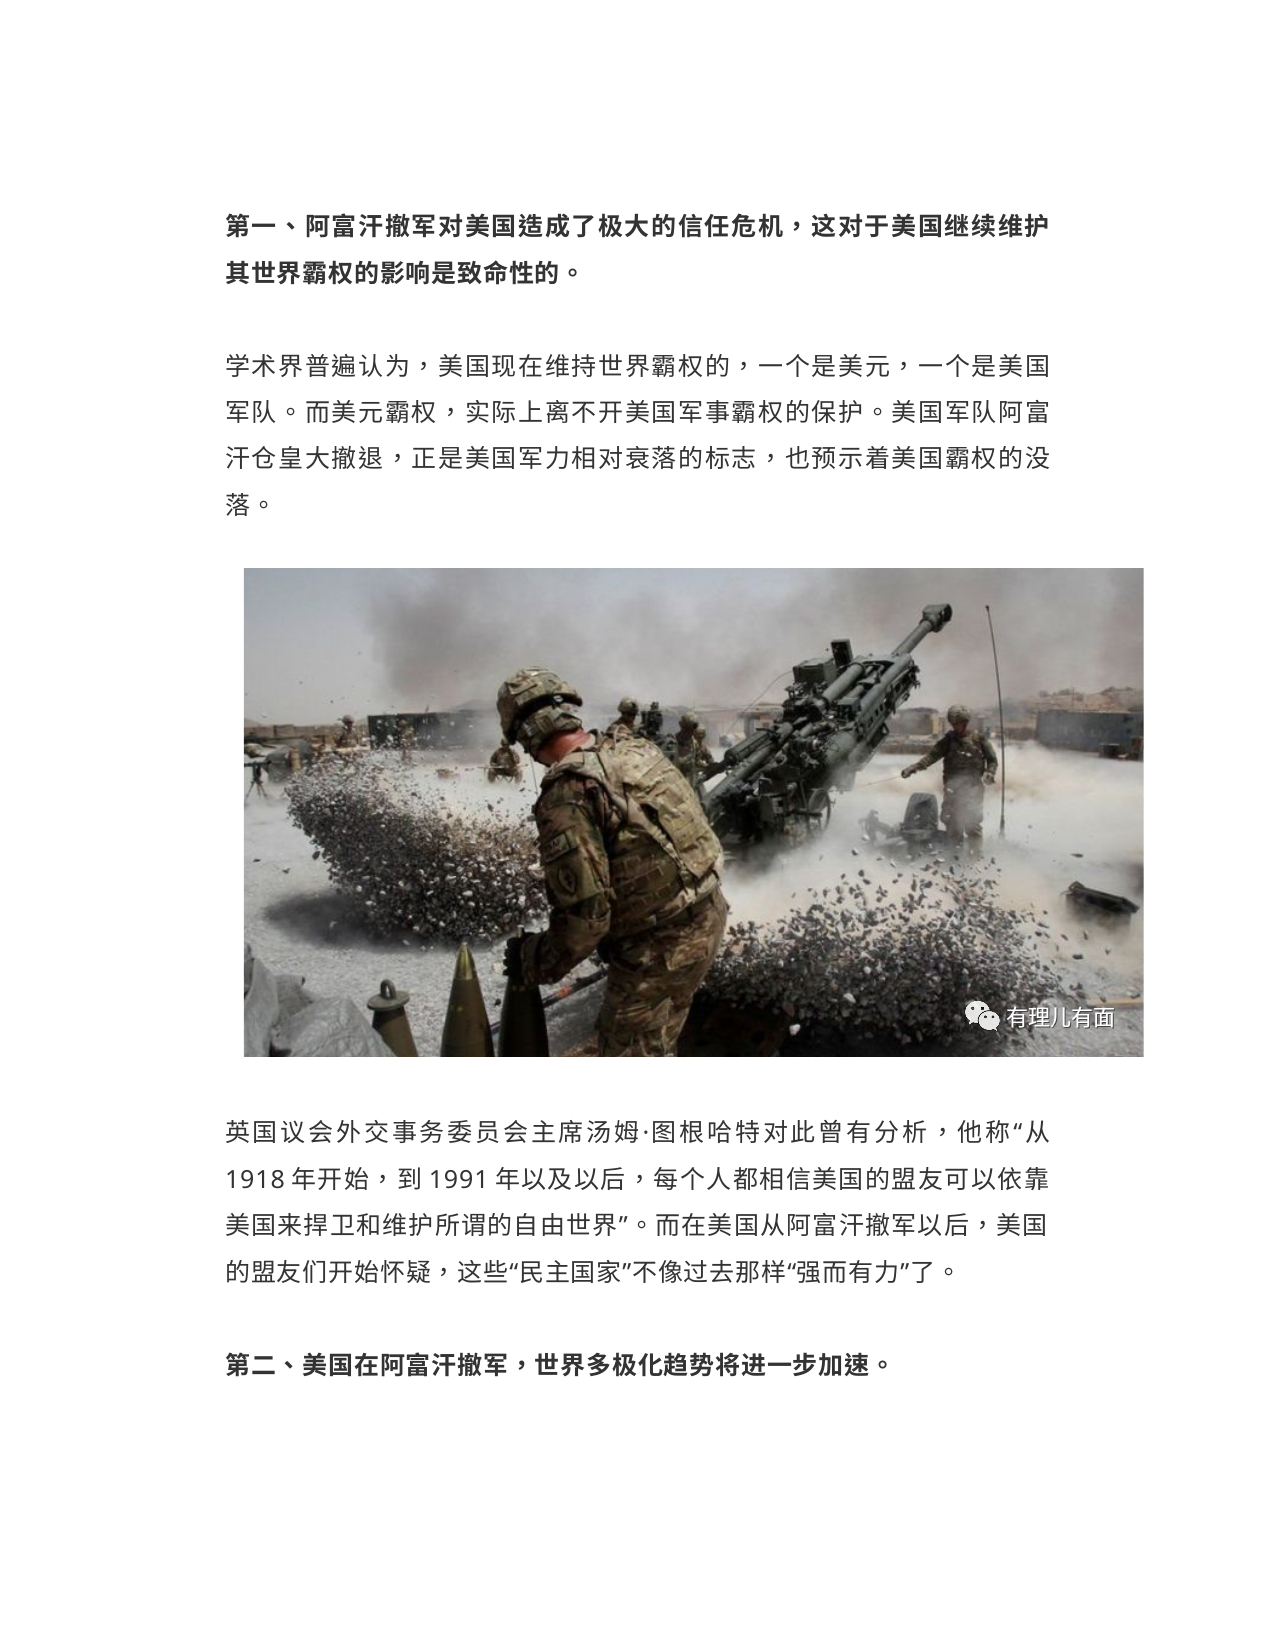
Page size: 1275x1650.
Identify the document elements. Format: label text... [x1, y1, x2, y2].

picture [243, 568, 1144, 1057]
text 学术界普遍认为，美国现在维持世界霸权的，一个是美元，一个是美国军队。而美元霸权，实际上离不开美国军事霸权的保护。美国军队阿富汗仓皇大撤退，正是美国军力相对衰落的标志，也预示着美国霸权的没落。 [225, 336, 1050, 522]
text 第一、阿富汗撤军对美国造成了极大的信任危机，这对于美国继续维护其世界霸权的影响是致命性的。 [225, 196, 1050, 289]
text 第二、美国在阿富汗撤军，世界多极化趋势将进一步加速。 [225, 1335, 1050, 1381]
text 英国议会外交事务委员会主席汤姆·图根哈特对此曾有分析，他称“从1918年开始，到1991年以及以后，每个人都相信美国的盟友可以依靠美国来捍卫和维护所谓的自由世界”。而在美国从阿富汗撤军以后，美国的盟友们开始怀疑，这些“民主国家”不像过去那样“强而有力”了。 [225, 1103, 1050, 1288]
